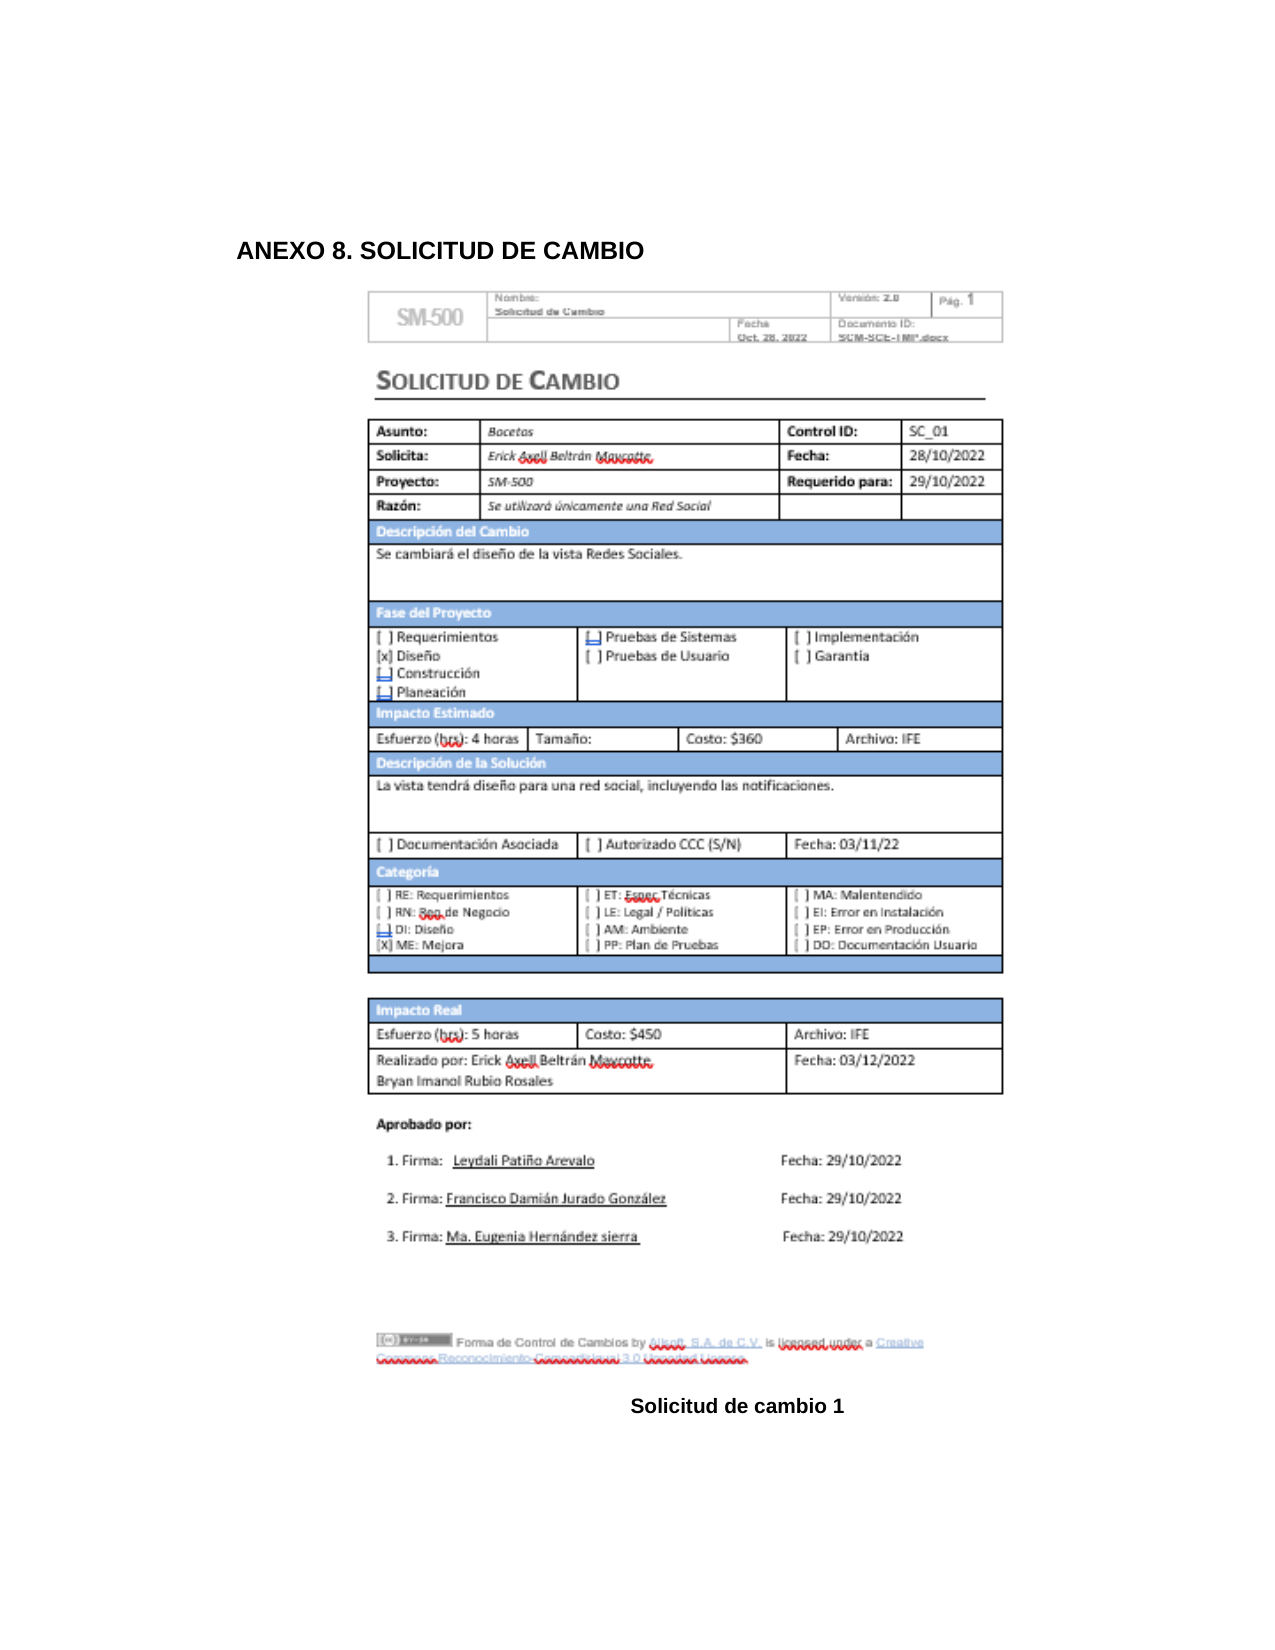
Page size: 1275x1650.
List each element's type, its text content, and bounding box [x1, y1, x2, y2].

text Solicitud de cambio 1 [273, 1394, 1127, 1418]
picture [347, 279, 1029, 1380]
text Anexo 8. Solicitud de cambio [236, 236, 1127, 265]
